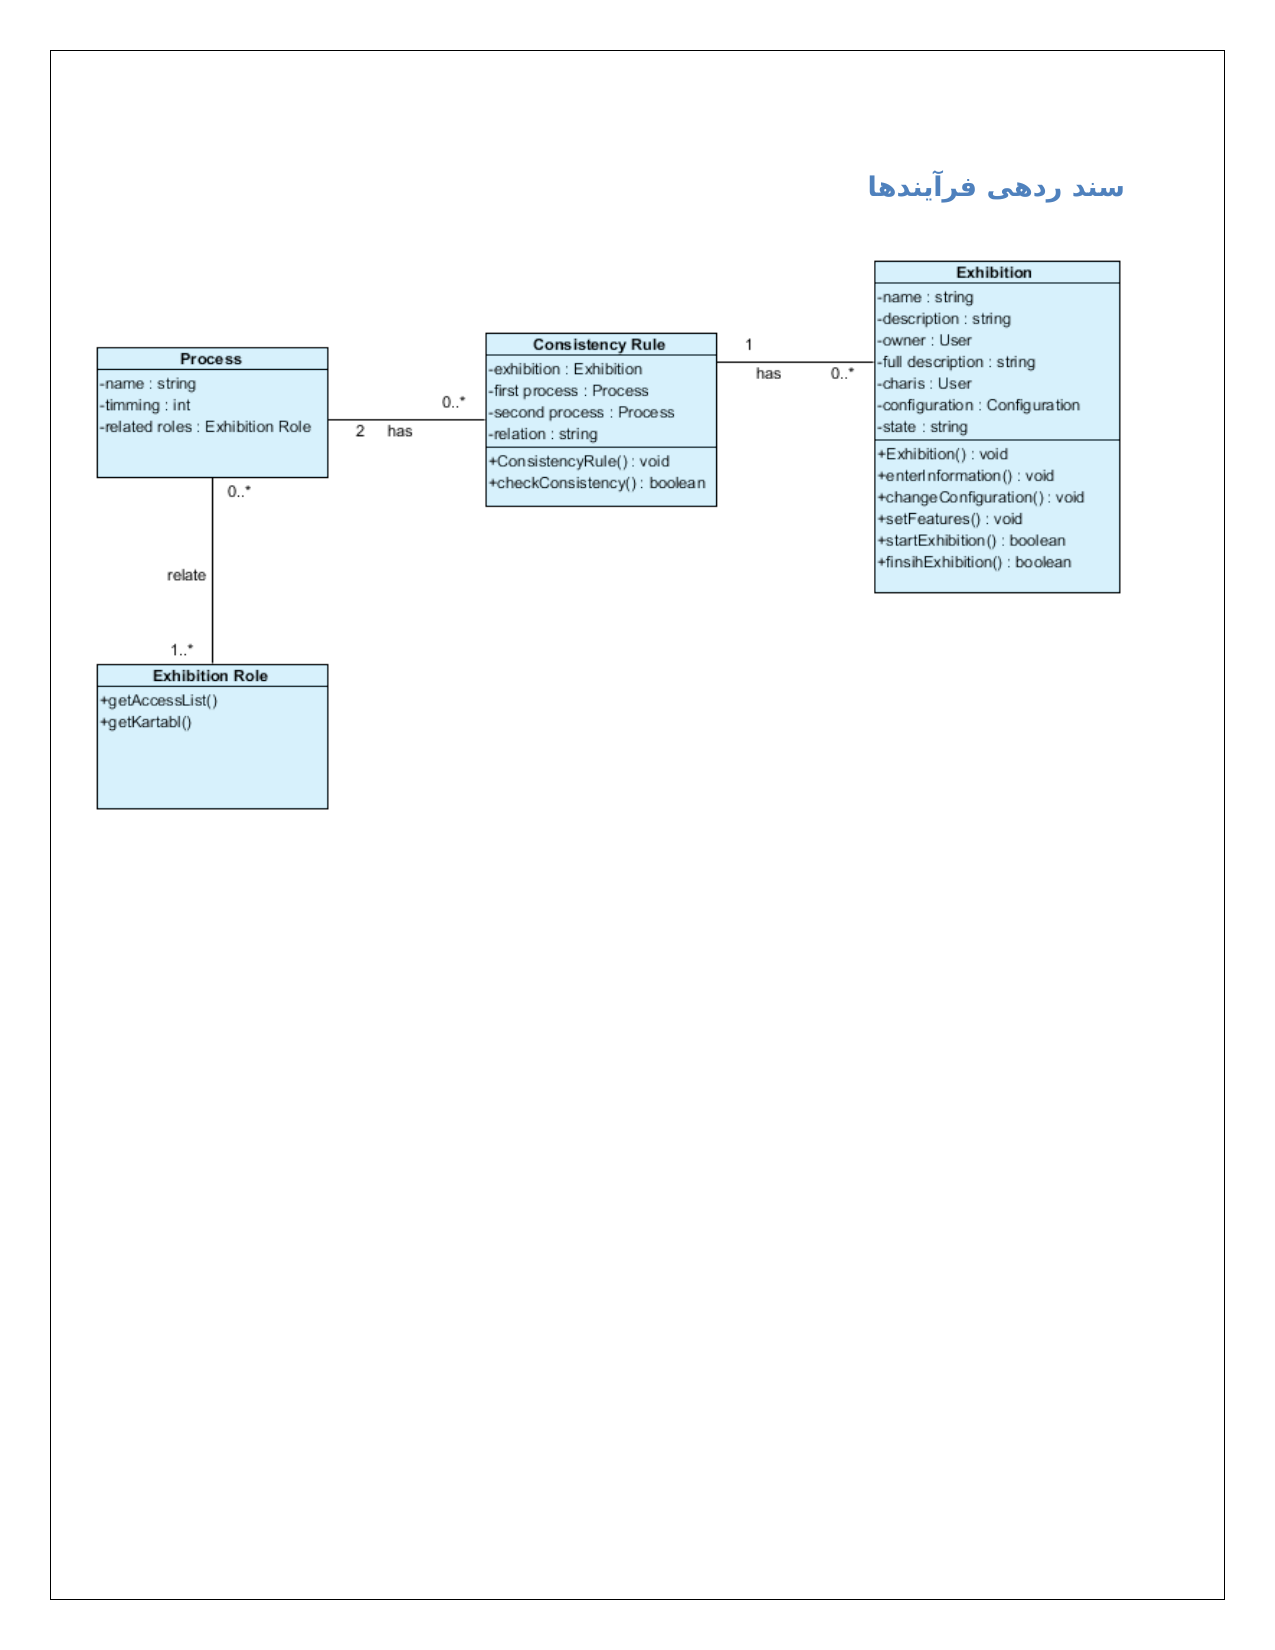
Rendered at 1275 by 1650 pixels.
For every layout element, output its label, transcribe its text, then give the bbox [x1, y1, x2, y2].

picture [94, 258, 1125, 814]
subtitle سند ردهی فرآیندها [150, 171, 1125, 202]
